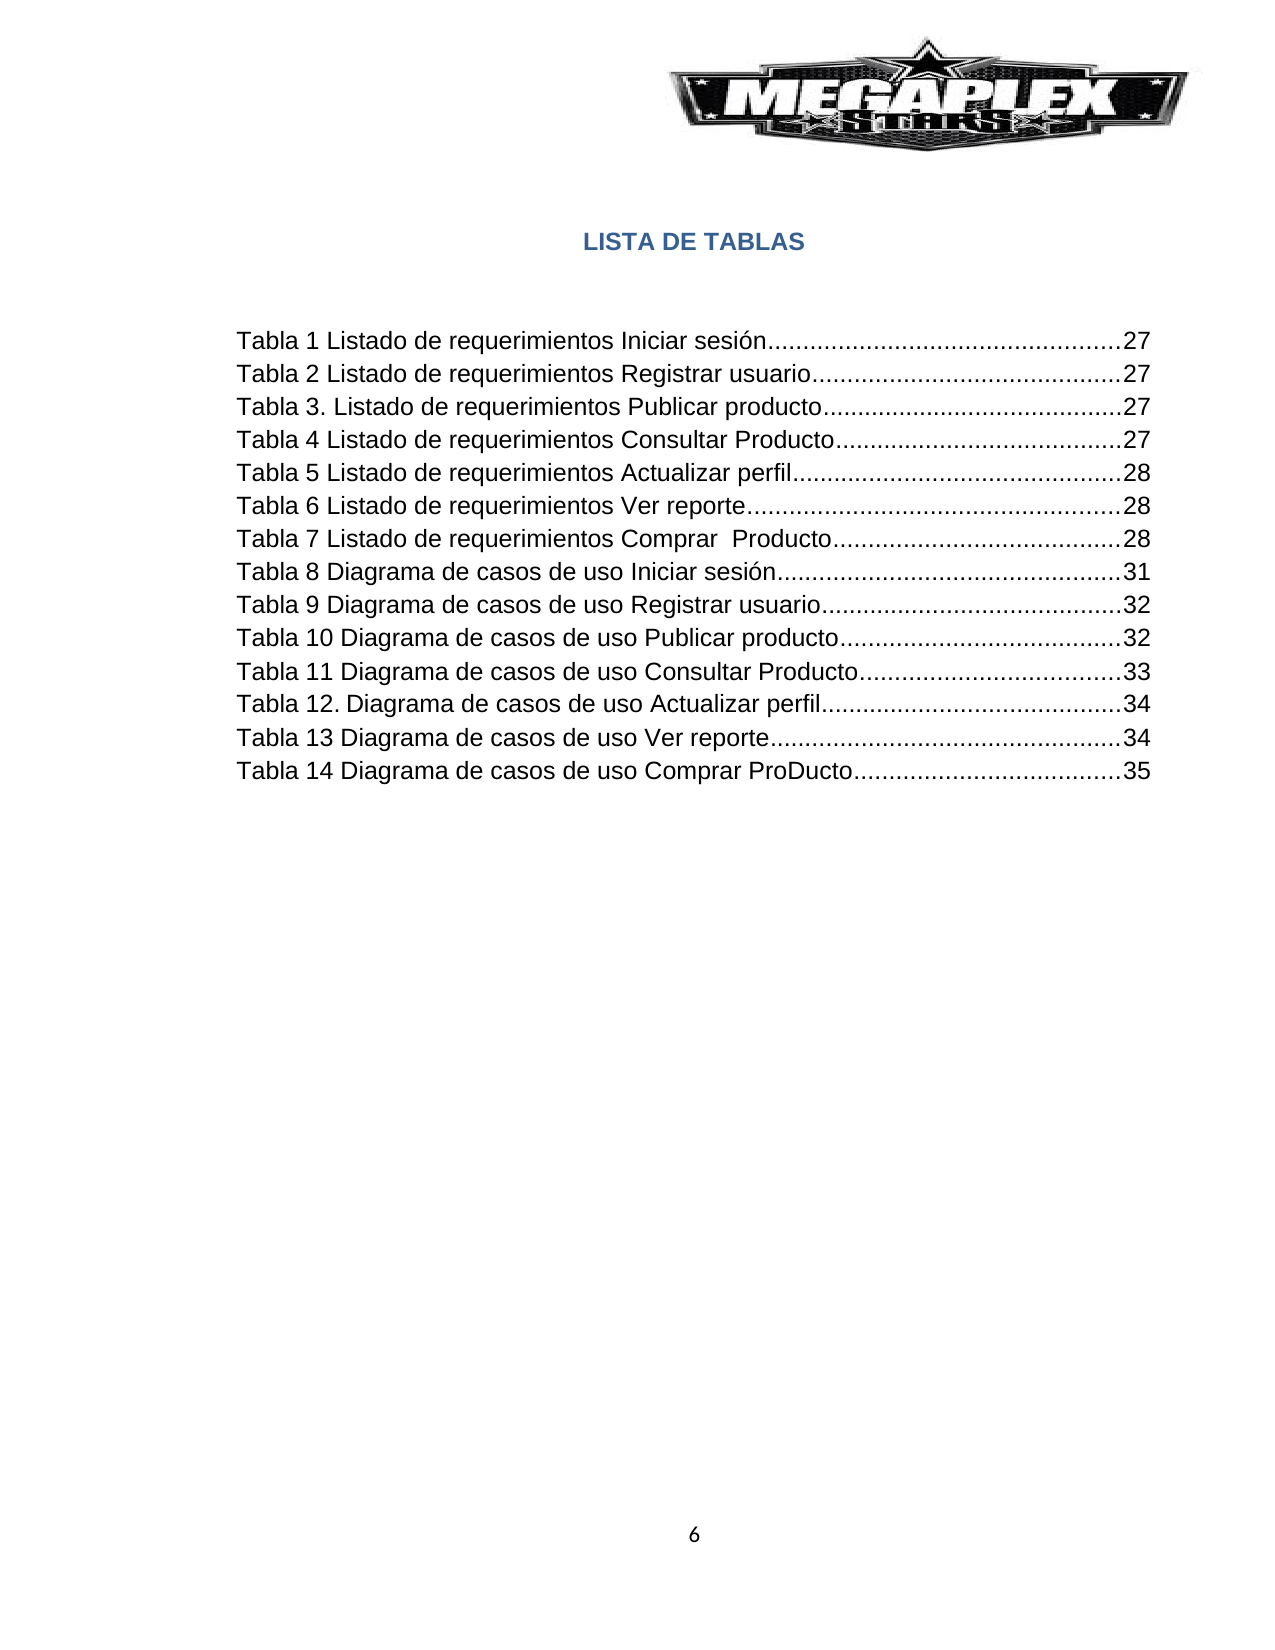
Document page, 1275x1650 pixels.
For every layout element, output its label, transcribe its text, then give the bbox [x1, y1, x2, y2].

text Tabla 2 Listado de requerimientos Registrar usuario 27 [236, 359, 1152, 388]
text Tabla 10 Diagrama de casos de uso Publicar producto 32 [236, 623, 1152, 652]
text Tabla 11 Diagrama de casos de uso Consultar Producto 33 [236, 656, 1152, 685]
subtitle LISTA DE TABLAS [236, 227, 1152, 256]
text Tabla 4 Listado de requerimientos Consultar Producto 27 [236, 425, 1152, 454]
text Tabla 13 Diagrama de casos de uso Ver reporte 34 [236, 723, 1152, 751]
text Tabla 12. Diagrama de casos de uso Actualizar perfil 34 [236, 689, 1152, 718]
text Tabla 9 Diagrama de casos de uso Registrar usuario 32 [236, 590, 1152, 619]
text Tabla 8 Diagrama de casos de uso Iniciar sesión 31 [236, 557, 1152, 586]
picture [633, 26, 1259, 158]
text Tabla 5 Listado de requerimientos Actualizar perfil 28 [236, 458, 1152, 487]
text Tabla 14 Diagrama de casos de uso Comprar ProDucto 35 [236, 756, 1152, 784]
text Tabla 1 Listado de requerimientos Iniciar sesión 27 [236, 326, 1152, 355]
text Tabla 7 Listado de requerimientos Comprar Producto 28 [236, 524, 1152, 553]
text Tabla 3. Listado de requerimientos Publicar producto 27 [236, 392, 1152, 421]
text Tabla 6 Listado de requerimientos Ver reporte 28 [236, 491, 1152, 520]
